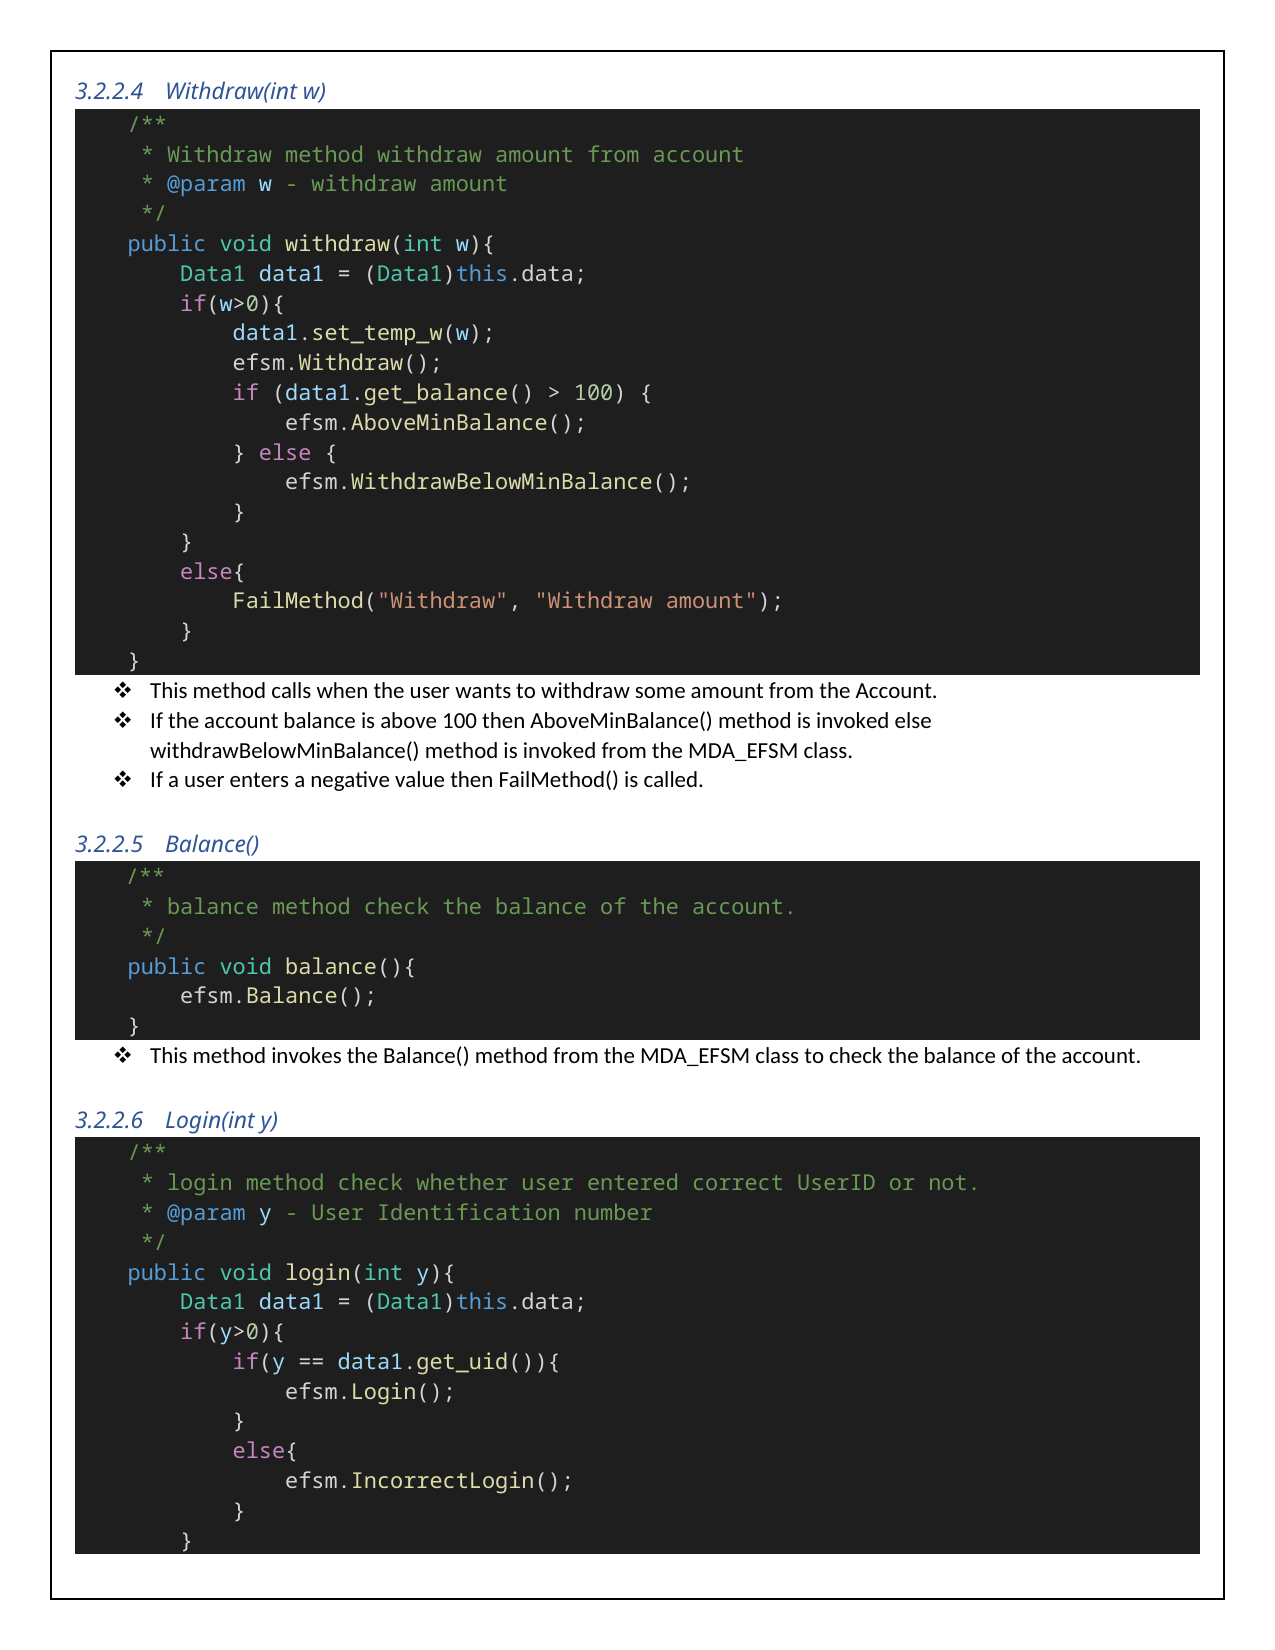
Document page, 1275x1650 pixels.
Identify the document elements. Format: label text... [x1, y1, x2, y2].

text efsm.AboveMinBalance(); [75, 407, 1200, 436]
text /** [75, 109, 1200, 138]
text /** [75, 1137, 1200, 1167]
text efsm.Login(); [75, 1376, 1200, 1406]
text */ [75, 198, 1200, 228]
list This method invokes the Balance() method from the MDA_EFSM class to check the balance of the account. [112, 1040, 1200, 1070]
list If a user enters a negative value then FailMethod() is called. [112, 764, 1200, 793]
list This method calls when the user wants to withdraw some amount from the Account. [112, 675, 1200, 704]
list If the account balance is above 100 then AboveMinBalance() method is invoked else withdrawBelowMinBalance() method is invoked from the MDA_EFSM class. [112, 704, 1200, 764]
text } [75, 526, 1200, 556]
text } [75, 496, 1200, 526]
text } [75, 615, 1200, 645]
text else{ [75, 556, 1200, 585]
text */ [75, 921, 1200, 951]
text } [75, 1495, 1200, 1525]
text public void login(int y){ [75, 1257, 1200, 1286]
text FailMethod("Withdraw", "Withdraw amount"); [75, 585, 1200, 615]
text Data1 data1 = (Data1)this.data; [75, 1286, 1200, 1316]
subtitle Login(int y) [75, 1104, 1200, 1135]
text Data1 data1 = (Data1)this.data; [75, 258, 1200, 287]
text * balance method check the balance of the account. [75, 891, 1200, 921]
text efsm.IncorrectLogin(); [75, 1465, 1200, 1495]
text if(y>0){ [75, 1316, 1200, 1346]
text public void withdraw(int w){ [75, 228, 1200, 258]
text * Withdraw method withdraw amount from account [75, 138, 1200, 168]
text } [75, 1525, 1200, 1554]
text public void balance(){ [75, 951, 1200, 980]
text if(y == data1.get_uid()){ [75, 1346, 1200, 1376]
subtitle Withdraw(int w) [75, 75, 1200, 106]
text /** [75, 861, 1200, 891]
text } [75, 645, 1200, 675]
text * login method check whether user entered correct UserID or not. [75, 1167, 1200, 1197]
text if(w>0){ [75, 287, 1200, 317]
text if (data1.get_balance() > 100) { [75, 377, 1200, 407]
text } [75, 1010, 1200, 1040]
text efsm.Withdraw(); [75, 347, 1200, 377]
text * @param w - withdraw amount [75, 168, 1200, 198]
text efsm.Balance(); [75, 980, 1200, 1010]
text */ [75, 1227, 1200, 1257]
text } [75, 1406, 1200, 1435]
subtitle Balance() [75, 827, 1200, 859]
text } else { [75, 436, 1200, 466]
text efsm.WithdrawBelowMinBalance(); [75, 466, 1200, 496]
text * @param y - User Identification number [75, 1197, 1200, 1227]
text data1.set_temp_w(w); [75, 317, 1200, 347]
text else{ [75, 1435, 1200, 1465]
